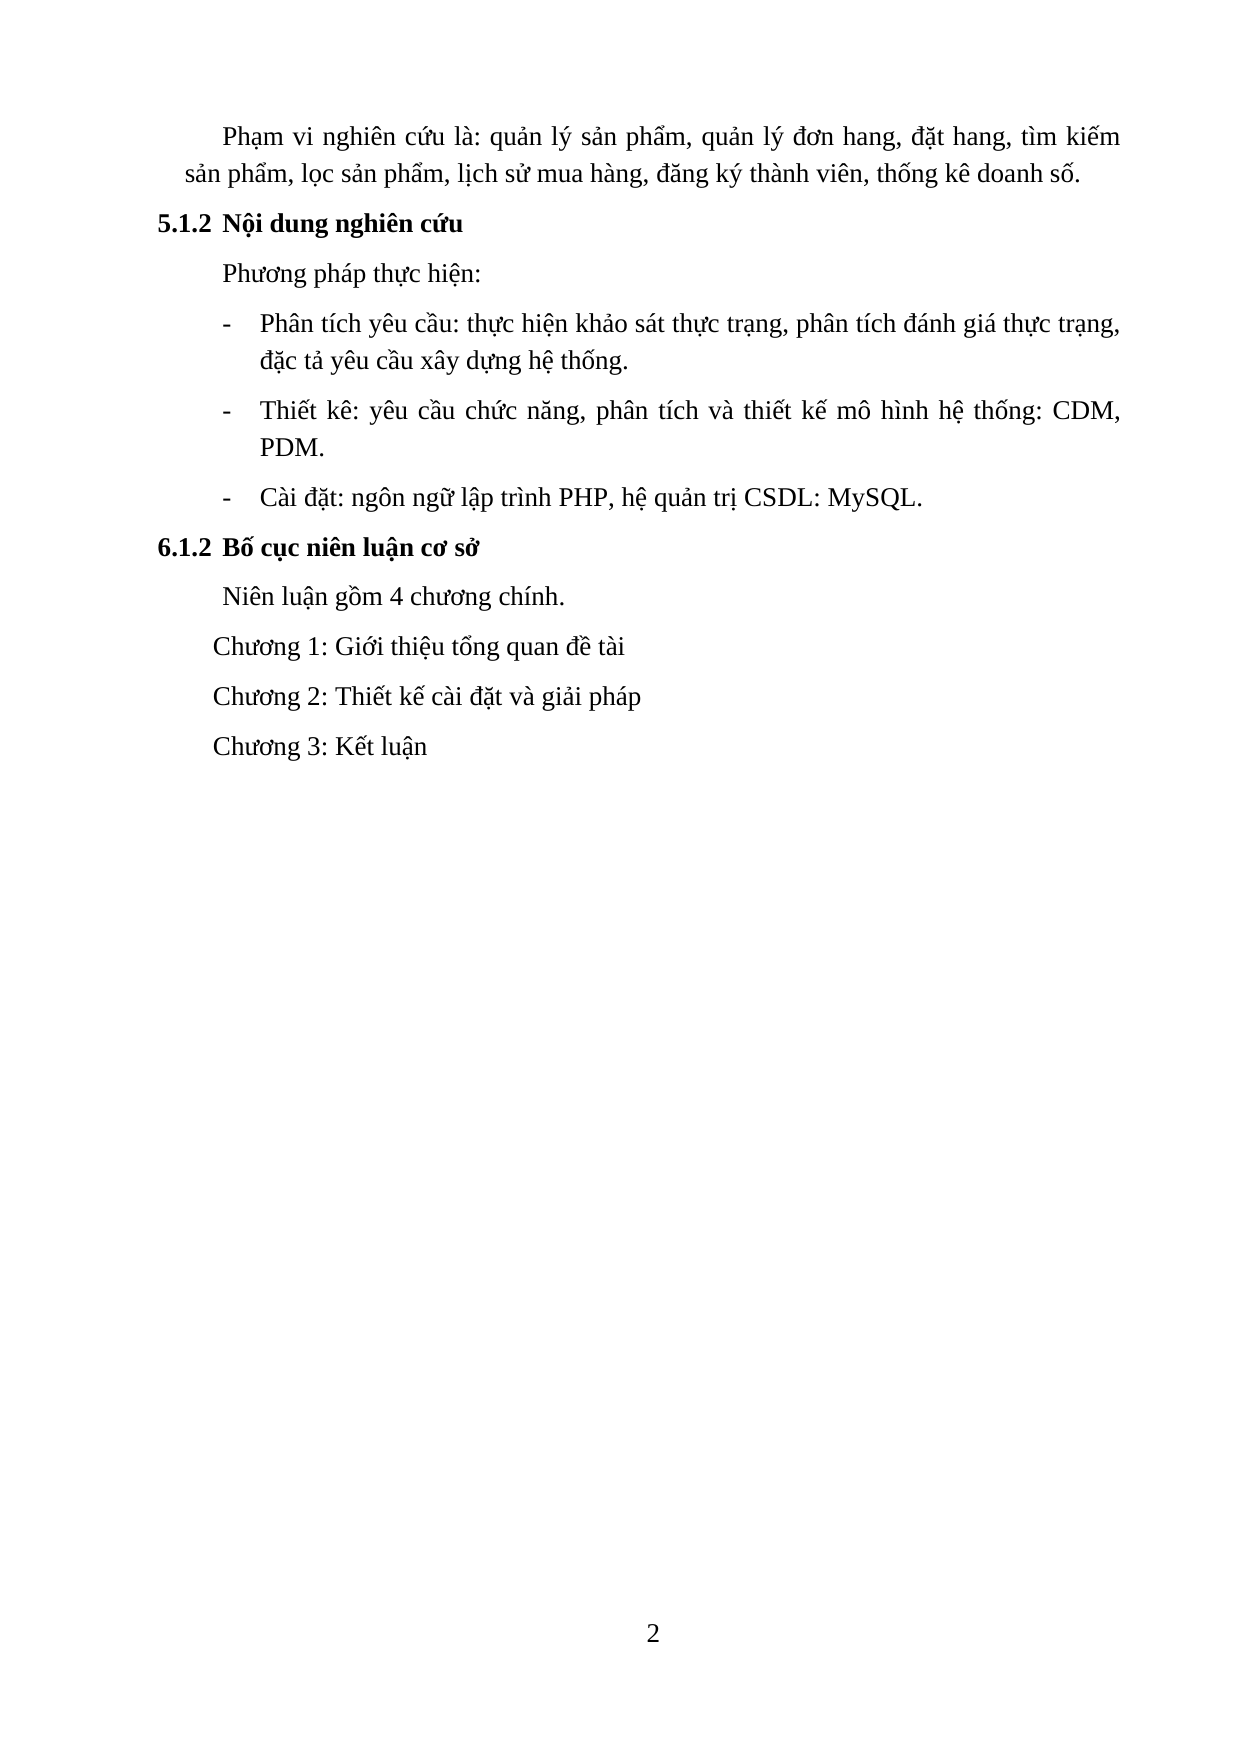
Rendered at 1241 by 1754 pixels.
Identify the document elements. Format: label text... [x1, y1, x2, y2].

list Cài đặt: ngôn ngữ lập trình PHP, hệ quản trị CSDL: MySQL. [222, 481, 1122, 512]
list Niên luận gồm 4 chương chính. [184, 580, 1122, 612]
list Chương 2: Thiết kế cài đặt và giải pháp [184, 680, 1122, 711]
list Phương pháp thực hiện: [184, 257, 1122, 288]
list Bố cục niên luận cơ sở [184, 531, 1122, 562]
list Phân tích yêu cầu: thực hiện khảo sát thực trạng, phân tích đánh giá thực trạng, đặc tả yêu cầu xây dựng hệ thống. [222, 307, 1122, 375]
list Phạm vi nghiên cứu là: quản lý sản phẩm, quản lý đơn hang, đặt hang, tìm kiếm sản phẩm, lọc sản phẩm, lịch sử mua hàng, đăng ký thành viên, thống kê doanh số. [184, 120, 1122, 188]
list Chương 3: Kết luận [184, 730, 1122, 761]
list Nội dung nghiên cứu [184, 207, 1122, 238]
list Chương 1: Giới thiệu tổng quan đề tài [184, 630, 1122, 661]
list Thiết kê: yêu cầu chức năng, phân tích và thiết kế mô hình hệ thống: CDM, PDM. [222, 394, 1122, 462]
